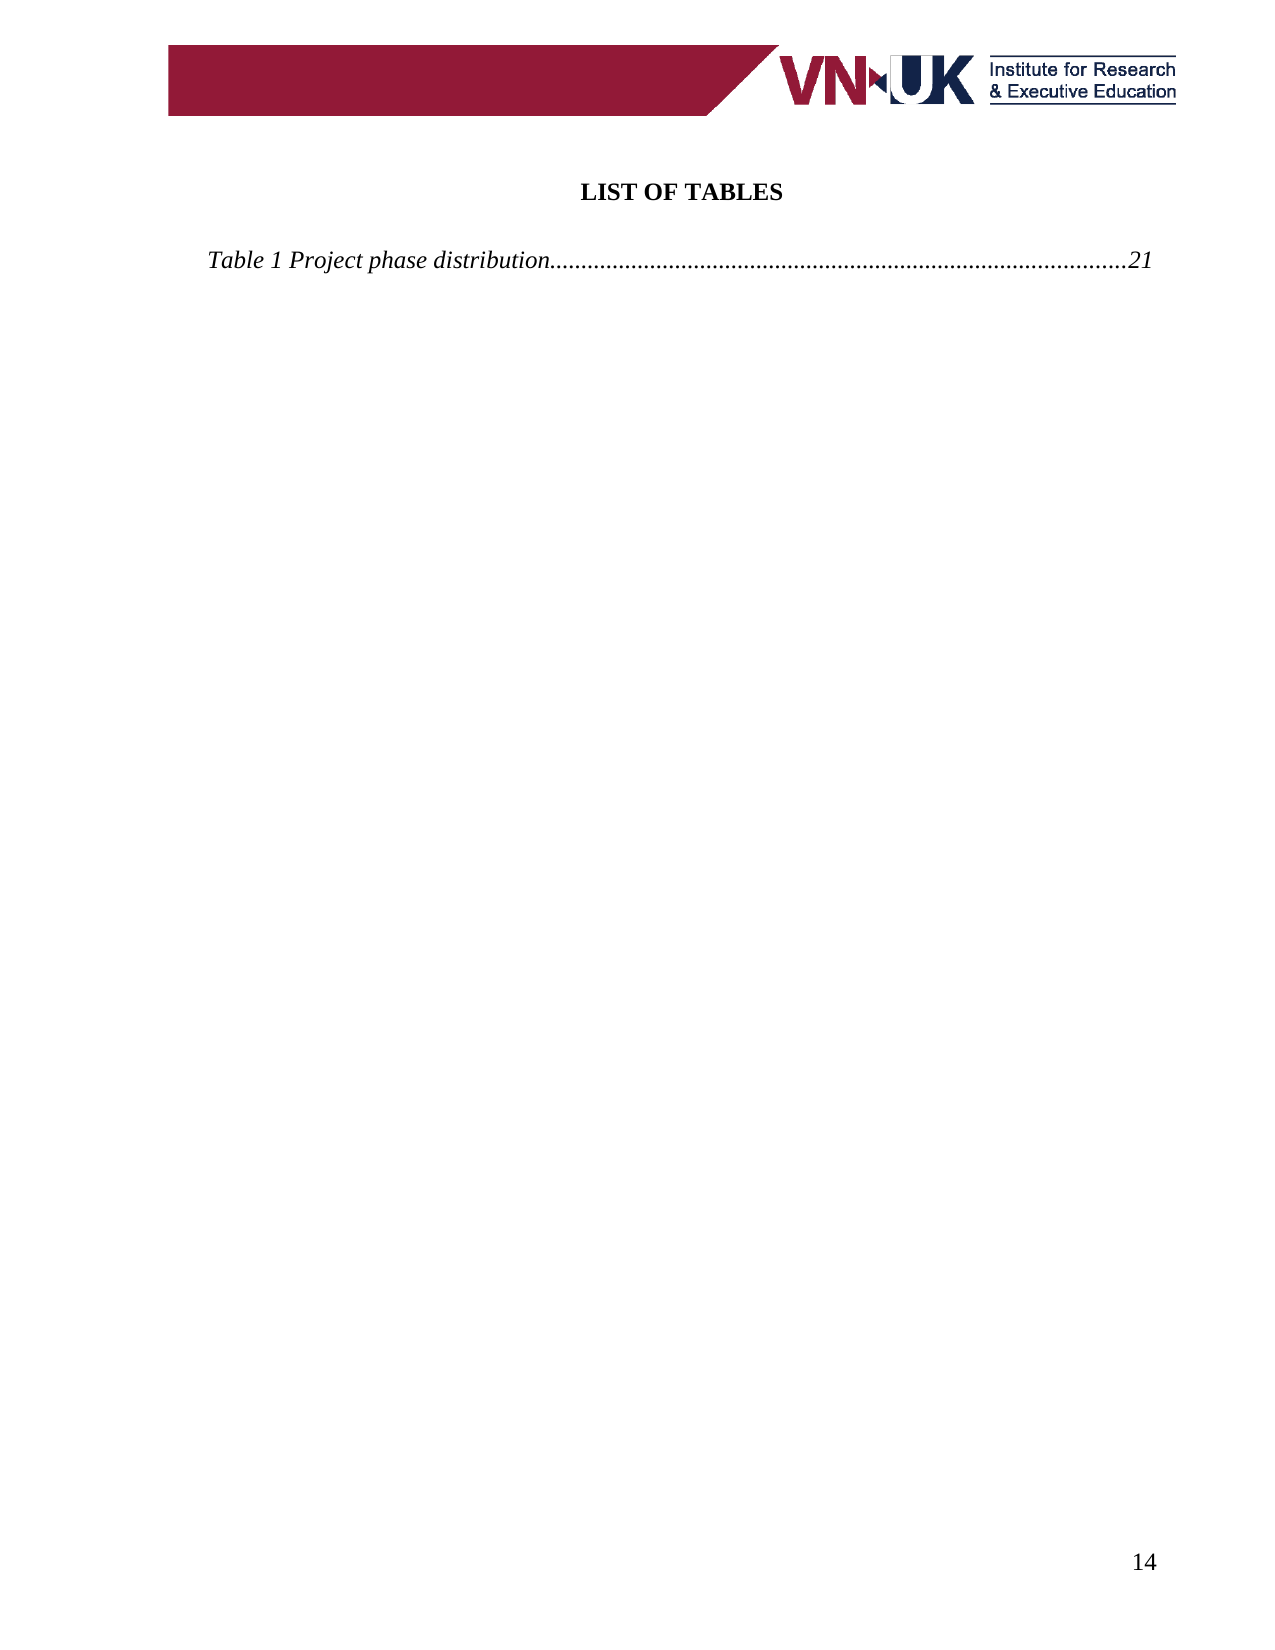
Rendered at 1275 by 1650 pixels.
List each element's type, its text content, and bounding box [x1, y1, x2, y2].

text Table 1 Project phase distribution 21 [207, 245, 1156, 274]
picture [168, 45, 1176, 116]
subtitle LIST OF TABLES [207, 177, 1156, 206]
